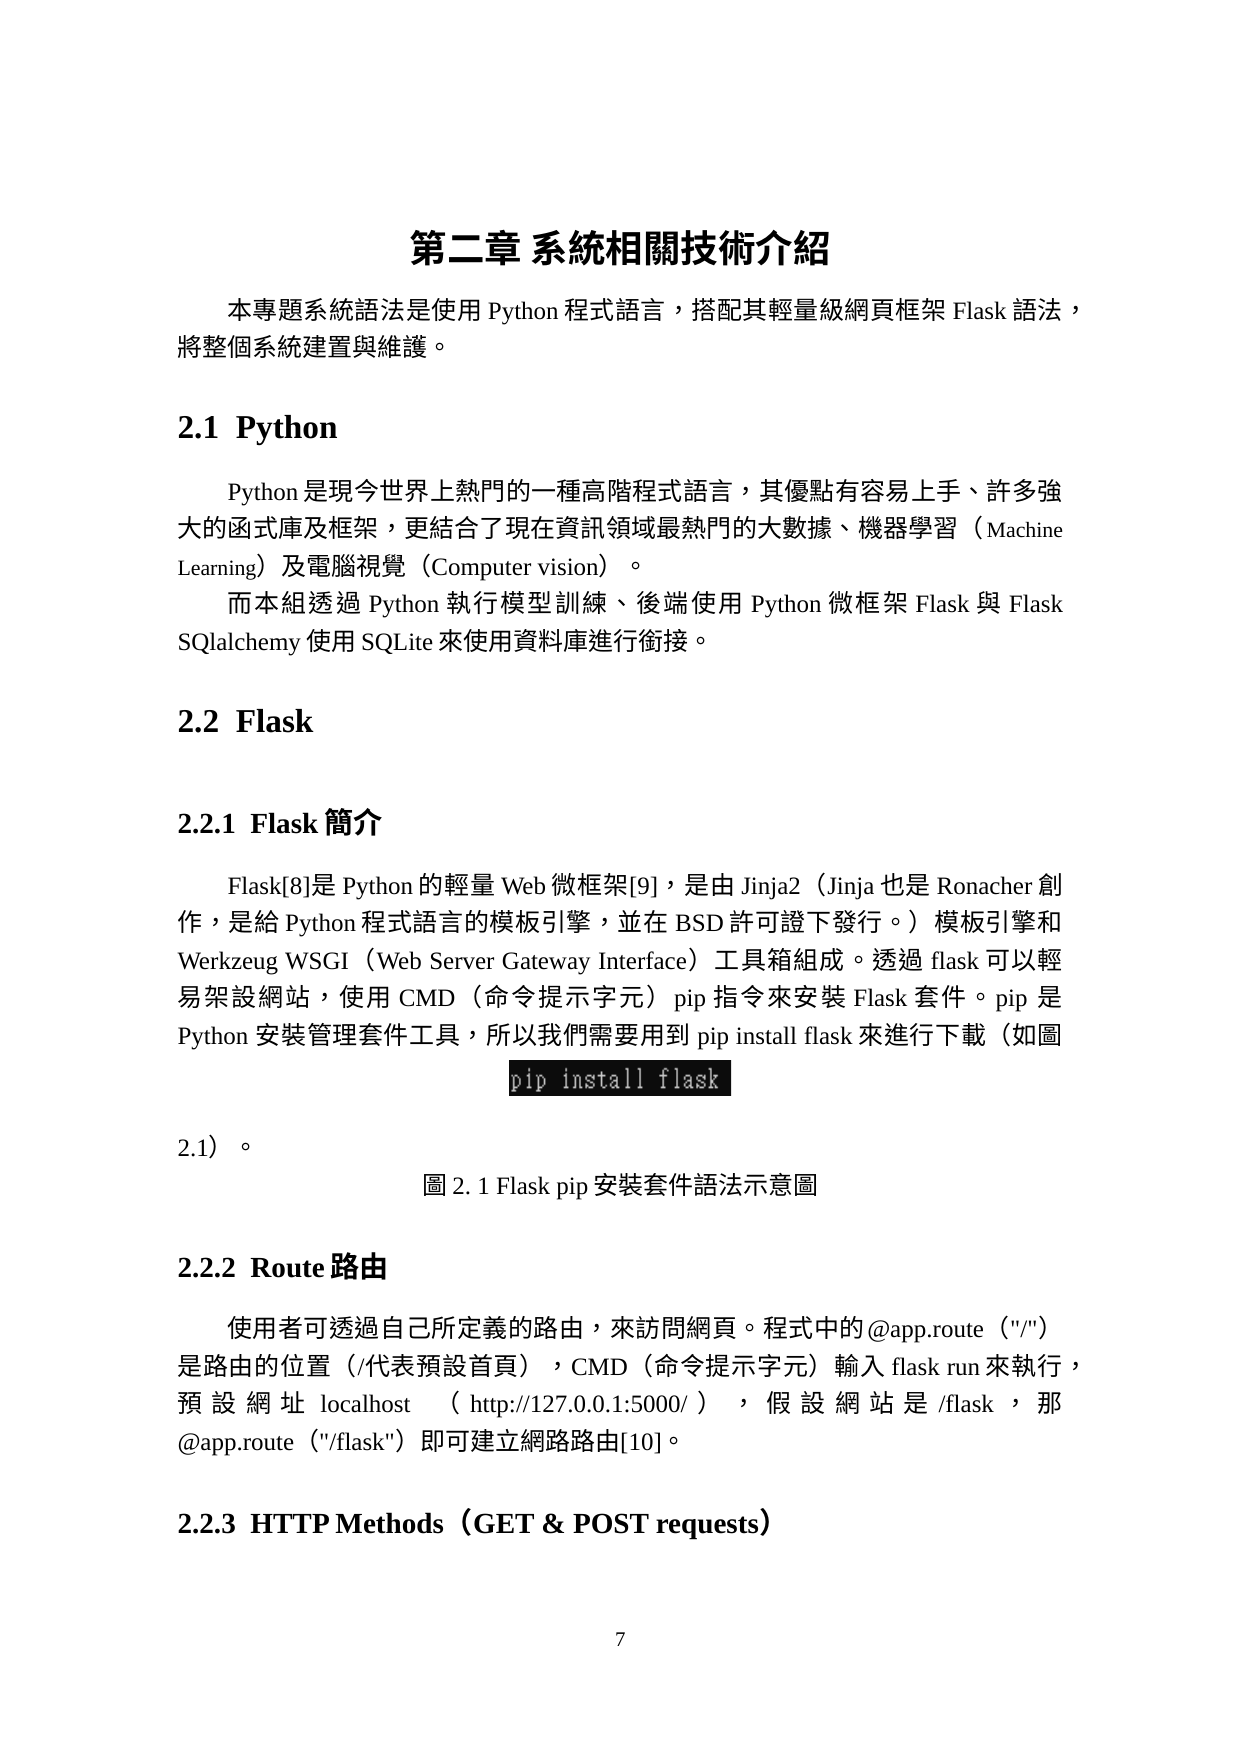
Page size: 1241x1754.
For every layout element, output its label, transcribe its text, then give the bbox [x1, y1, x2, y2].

text 而本組透過Python執行模型訓練、後端使用Python微框架Flask與Flask SQlalchemy使用SQLite來使用資料庫進行銜接。 [177, 583, 1063, 658]
title 2.2.3 HTTP Methods（GET & POST requests） [177, 1483, 1063, 1558]
text 本專題系統語法是使用Python程式語言，搭配其輕量級網頁框架Flask語法，將整個系統建置與維護。 [177, 289, 1063, 364]
title 第二章 系統相關技術介紹 [177, 208, 1063, 283]
text 使用者可透過自己所定義的路由，來訪問網頁。程式中的@app.route（"/"）是路由的位置（/代表預設首頁），CMD（命令提示字元）輸入flask run來執行，預設網址localhost （http://127.0.0.1:5000/），假設網站是/flask，那@app.route（"/flask"）即可建立網路路由[10]。 [177, 1308, 1063, 1458]
picture [509, 1060, 732, 1096]
text Python是現今世界上熱門的一種高階程式語言，其優點有容易上手、許多強大的函式庫及框架，更結合了現在資訊領域最熱門的大數據、機器學習（Machine Learning）及電腦視覺（Computer vision）。 [177, 471, 1063, 583]
text Flask[8]是Python的輕量Web微框架[9]，是由Jinja2（Jinja也是Ronacher創作，是給Python程式語言的模板引擎，並在BSD許可證下發行。）模板引擎和Werkzeug WSGI（Web Server Gateway Interface）工具箱組成。透過flask可以輕易架設網站，使用CMD（命令提示字元）pip指令來安裝Flask套件。pip 是Python 安裝管理套件工具，所以我們需要用到pip install flask來進行下載（如圖2.1）。 [177, 864, 1063, 1164]
title 2.2 Flask [177, 683, 1063, 758]
title 2.2.1 Flask簡介 [177, 783, 1063, 858]
text 圖2. 1 Flask pip安裝套件語法示意圖 [177, 1164, 1063, 1202]
title 2.1 Python [177, 389, 1063, 464]
title 2.2.2 Route路由 [177, 1227, 1063, 1302]
